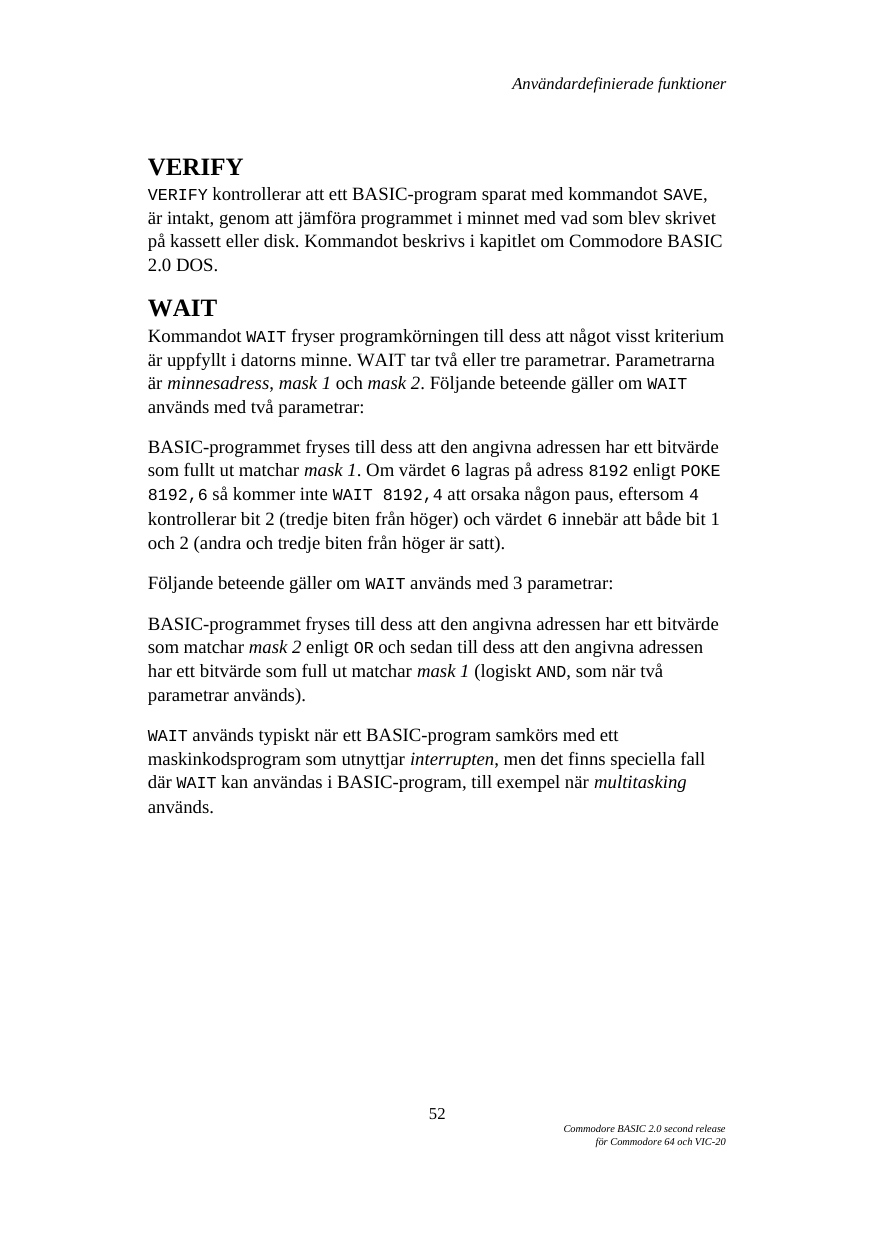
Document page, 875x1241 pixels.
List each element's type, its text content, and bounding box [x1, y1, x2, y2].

text BASIC-programmet fryses till dess att den angivna adressen har ett bitvärde som matchar mask 2 enligt OR och sedan till dess att den angivna adressen har ett bitvärde som full ut matchar mask 1 (logiskt AND, som när två parametrar används). [148, 612, 726, 706]
text BASIC-programmet fryses till dess att den angivna adressen har ett bitvärde som fullt ut matchar mask 1. Om värdet 6 lagras på adress 8192 enligt POKE 8192,6 så kommer inte WAIT 8192,4 att orsaka någon paus, eftersom 4 kontrollerar bit 2 (tredje biten från höger) och värdet 6 innebär att både bit 1 och 2 (andra och tredje biten från höger är satt). [148, 436, 726, 553]
subtitle VERIFY [148, 152, 726, 181]
text VERIFY kontrollerar att ett BASIC-program sparat med kommandot SAVE, är intakt, genom att jämföra programmet i minnet med vad som blev skrivet på kassett eller disk. Kommandot beskrivs i kapitlet om Commodore BASIC 2.0 DOS. [148, 183, 726, 275]
subtitle WAIT [148, 293, 726, 322]
text Följande beteende gäller om WAIT används med 3 parametrar: [148, 572, 726, 594]
text WAIT används typiskt när ett BASIC-program samkörs med ett maskinkodsprogram som utnyttjar interrupten, men det finns speciella fall där WAIT kan användas i BASIC-program, till exempel när multitasking används. [148, 724, 726, 817]
text Kommandot WAIT fryser programkörningen till dess att något visst kriterium är uppfyllt i datorns minne. WAIT tar två eller tre parametrar. Parametrarna är minnesadress, mask 1 och mask 2. Följande beteende gäller om WAIT används med två parametrar: [148, 324, 726, 418]
